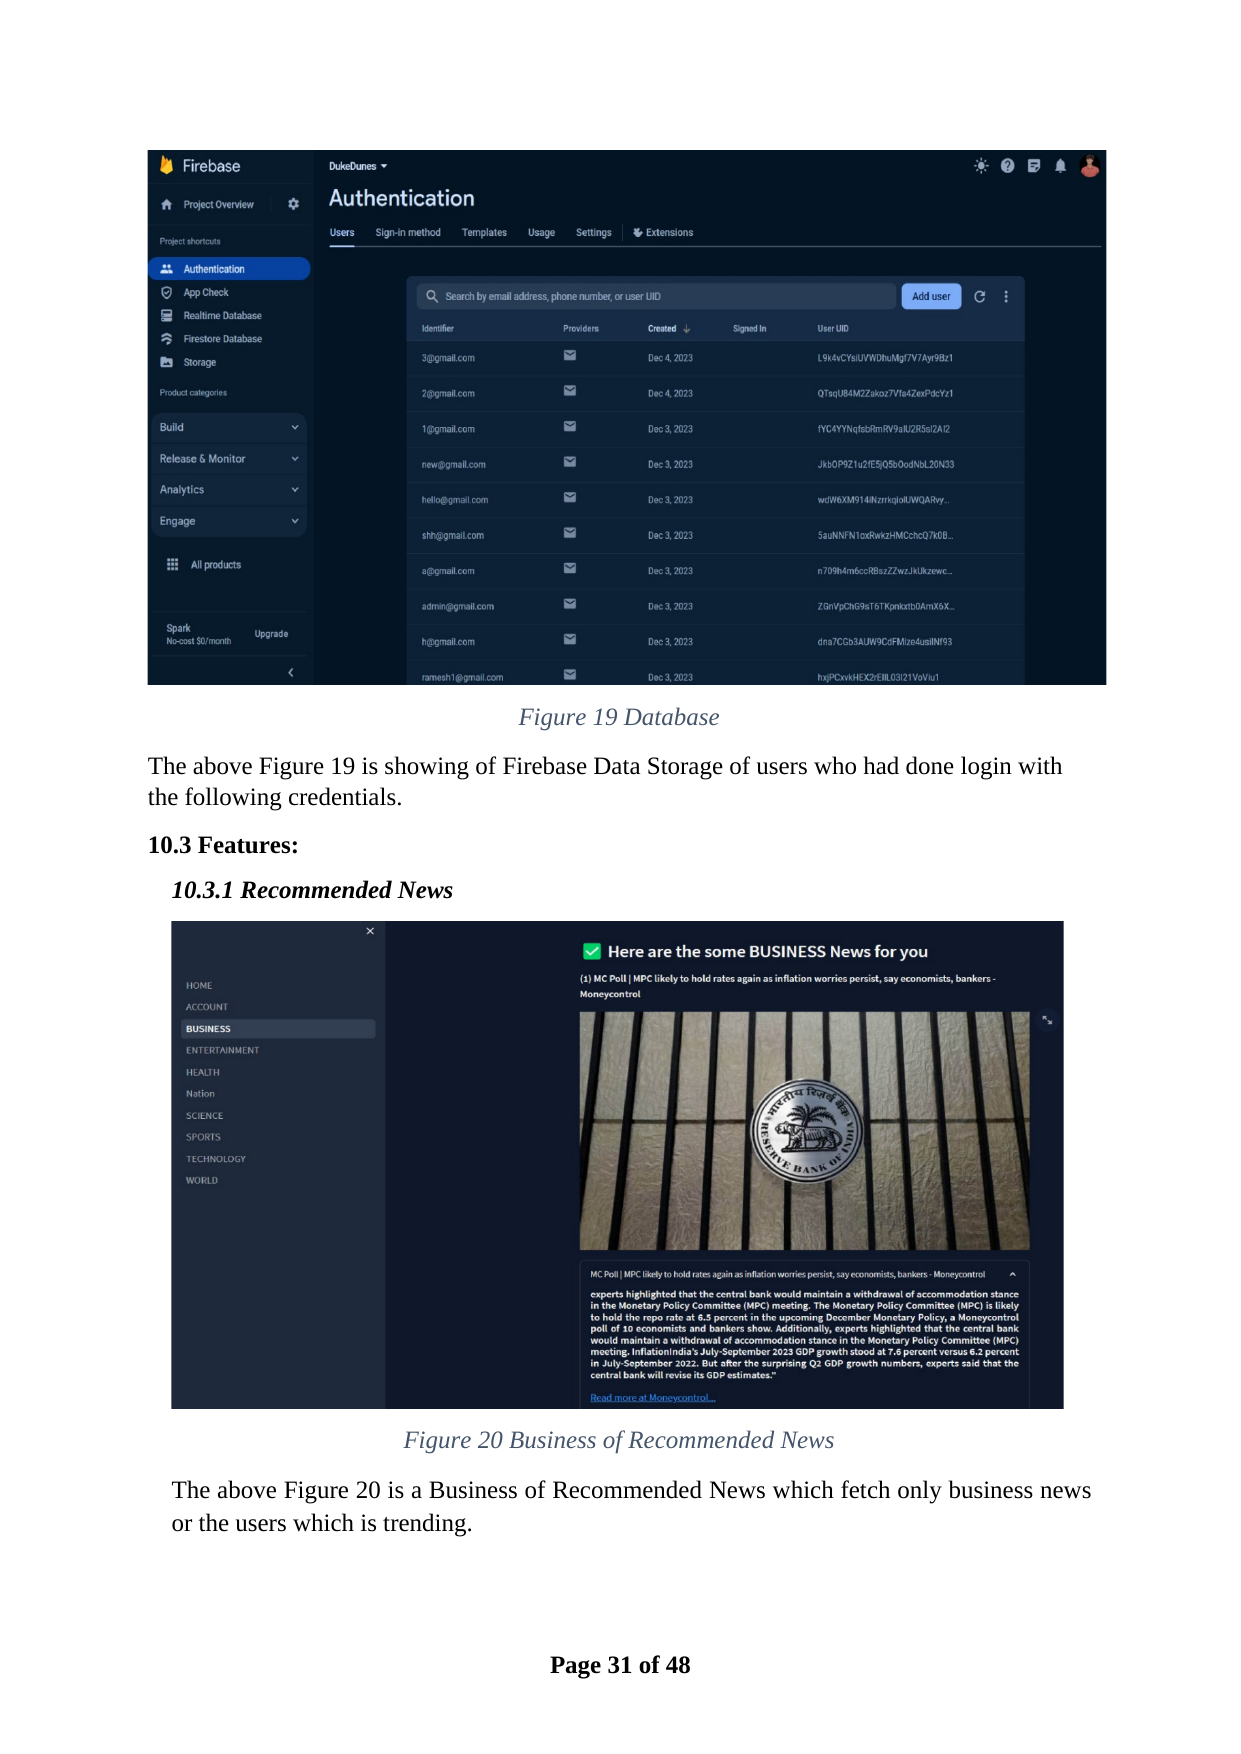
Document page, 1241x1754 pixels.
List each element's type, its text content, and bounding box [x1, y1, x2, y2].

picture [171, 921, 1064, 1409]
subtitle 10.3 Features: [148, 830, 1092, 859]
subtitle 10.3.1 Recommended News [148, 876, 1092, 904]
text Figure 20 Business of Recommended News [148, 1425, 1092, 1454]
text The above Figure 19 is showing of Firebase Data Storage of users who had done login with the following credentials. [148, 751, 1092, 811]
text The above Figure 20 is a Business of Recommended News which fetch only business news or the users which is trending. [171, 1475, 1092, 1537]
picture [147, 150, 1107, 685]
text Figure 19 Database [148, 702, 1092, 731]
